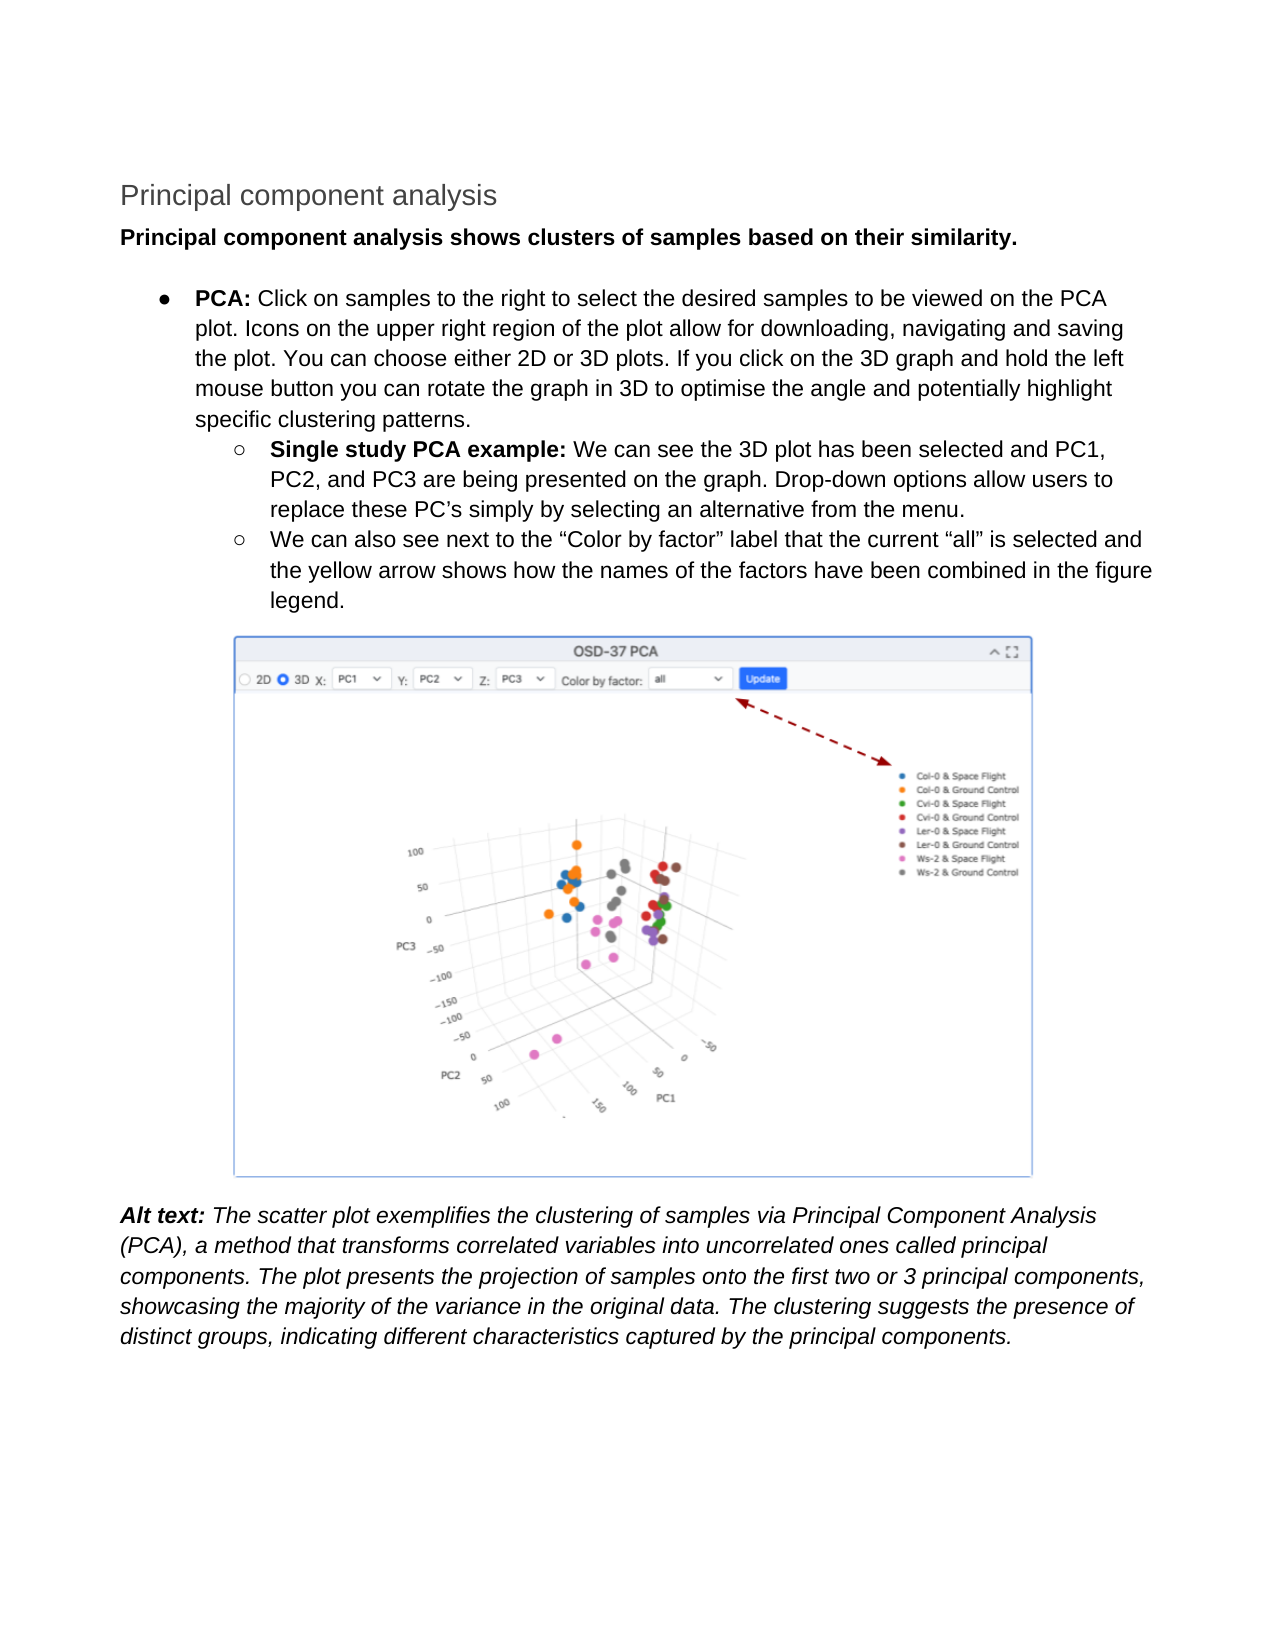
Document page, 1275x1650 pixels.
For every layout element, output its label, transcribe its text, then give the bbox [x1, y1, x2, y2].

picture [213, 617, 1062, 1199]
subtitle Principal component analysis [120, 177, 1155, 211]
list Single study PCA example: We can see the 3D plot has been selected and PC1, PC2, and PC3 are being presented on the graph. Drop-down options allow users to replace these PC’s simply by selecting an alternative from the menu. [232, 436, 1155, 523]
text Principal component analysis shows clusters of samples based on their similarity. [120, 224, 1155, 251]
list PCA: Click on samples to the right to select the desired samples to be viewed on the PCA plot. Icons on the upper right region of the plot allow for downloading, navigating and saving the plot. You can choose either 2D or 3D plots. If you click on the 3D graph and hold the left mouse button you can rotate the graph in 3D to optimise the angle and potentially highlight specific clustering patterns. [157, 285, 1155, 432]
text Alt text: The scatter plot exemplifies the clustering of samples via Principal Component Analysis (PCA), a method that transforms correlated variables into uncorrelated ones called principal components. The plot presents the projection of samples onto the first two or 3 principal components, showcasing the majority of the variance in the original data. The clustering suggests the presence of distinct groups, indicating different characteristics captured by the principal components. [120, 1202, 1155, 1349]
list We can also see next to the “Color by factor” label that the current “all” is selected and the yellow arrow shows how the names of the factors have been combined in the figure legend. [232, 526, 1155, 613]
